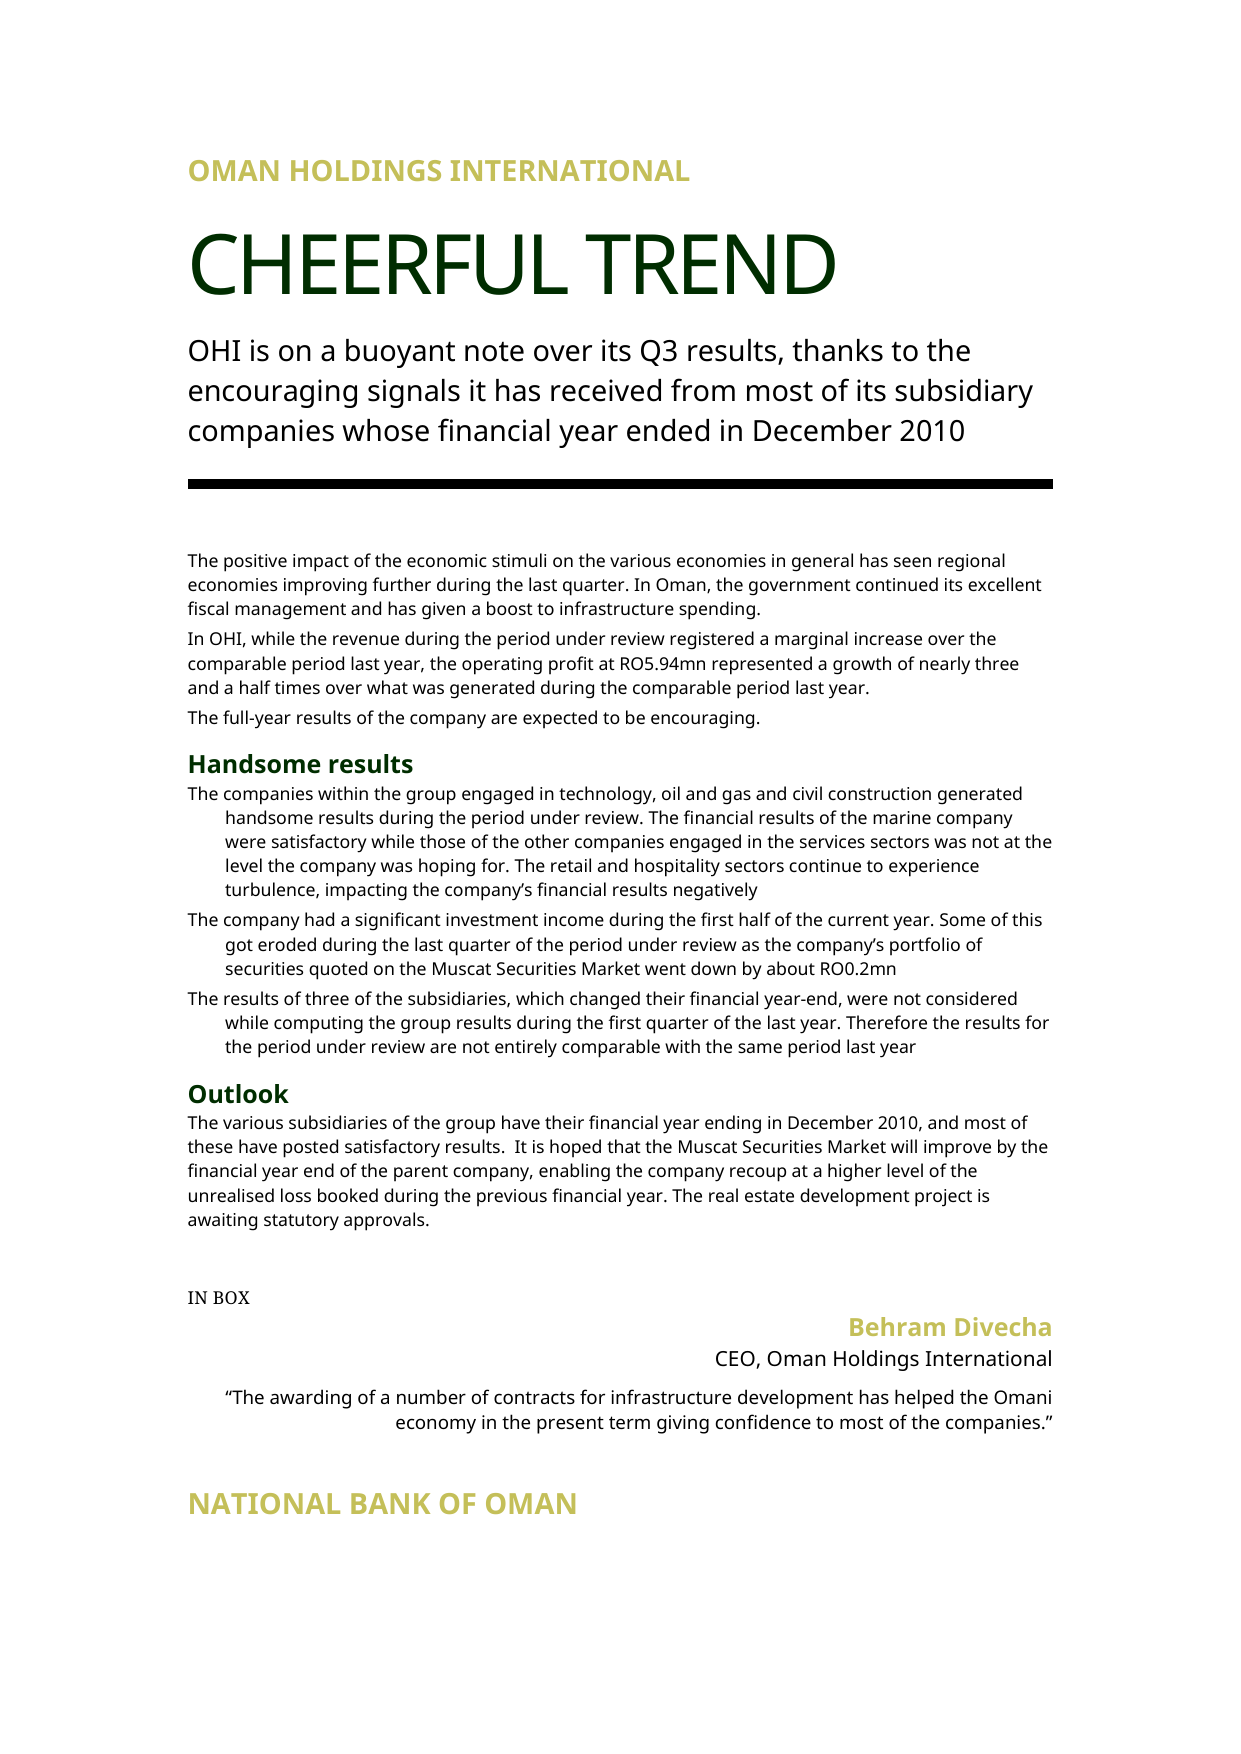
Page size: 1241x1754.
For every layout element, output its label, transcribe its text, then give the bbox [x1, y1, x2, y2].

text The positive impact of the economic stimuli on the various economies in general has seen regional economies improving further during the last quarter. In Oman, the government continued its excellent fiscal management and has given a boost to infrastructure spending. [187, 548, 1053, 621]
text The various subsidiaries of the group have their financial year ending in December 2010, and most of these have posted satisfactory results. It is hoped that the Muscat Securities Market will improve by the financial year end of the parent company, enabling the company recoup at a higher level of the unrealised loss booked during the previous financial year. The real estate development project is awaiting statutory approvals. [187, 1111, 1053, 1231]
text The companies within the group engaged in technology, oil and gas and civil construction generated handsome results during the period under review. The financial results of the marine company were satisfactory while those of the other companies engaged in the services sectors was not at the level the company was hoping for. The retail and hospitality sectors continue to experience turbulence, impacting the company’s financial results negatively [187, 781, 1053, 902]
text OMAN HOLDINGS INTERNATIONAL [187, 150, 1053, 190]
text “The awarding of a number of contracts for infrastructure development has helped the Omani economy in the present term giving confidence to most of the companies.” [187, 1384, 1053, 1435]
text In OHI, while the revenue during the period under review registered a marginal increase over the comparable period last year, the operating profit at RO5.94mn represented a growth of nearly three and a half times over what was generated during the comparable period last year. [187, 627, 1053, 699]
text Behram Divecha [187, 1310, 1053, 1344]
text OHI is on a buoyant note over its Q3 results, thanks to the encouraging signals it has received from most of its subsidiary companies whose financial year ended in December 2010 [187, 331, 1053, 489]
text CEO, Oman Holdings International [187, 1344, 1053, 1372]
text Handsome results [187, 747, 1053, 781]
text The results of three of the subsidiaries, which changed their financial year-end, were not considered while computing the group results during the first quarter of the last year. Therefore the results for the period under review are not entirely comparable with the same period last year [187, 986, 1053, 1059]
text NATIONAL BANK OF OMAN [187, 1483, 1053, 1523]
text The full-year results of the company are expected to be encouraging. [187, 705, 1053, 729]
text Outlook [187, 1077, 1053, 1111]
text The company had a significant investment income during the first half of the current year. Some of this got eroded during the last quarter of the period under review as the company’s portfolio of securities quoted on the Muscat Securities Market went down by about RO0.2mn [187, 908, 1053, 980]
text IN BOX [187, 1286, 1053, 1310]
title Cheerful trend [187, 190, 1053, 319]
